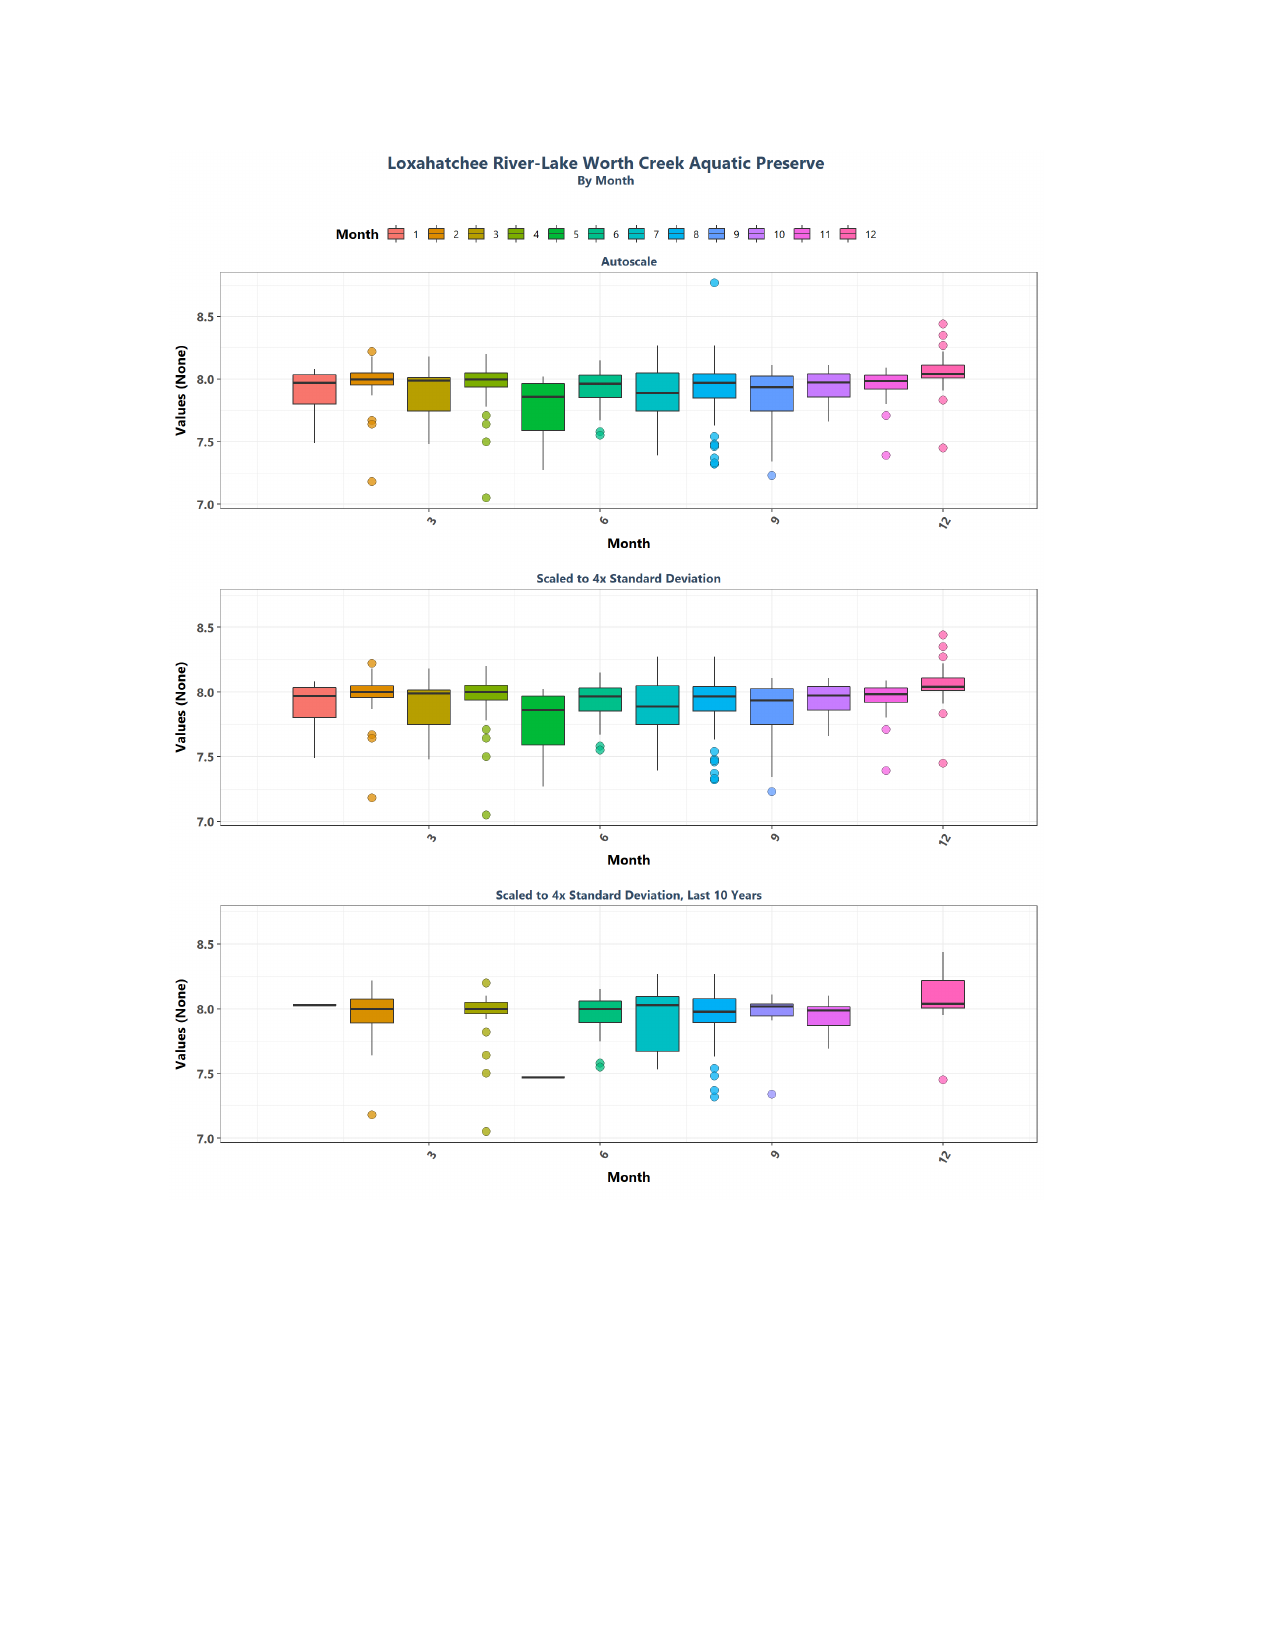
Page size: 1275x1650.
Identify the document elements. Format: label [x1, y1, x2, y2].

picture [168, 150, 1044, 1200]
